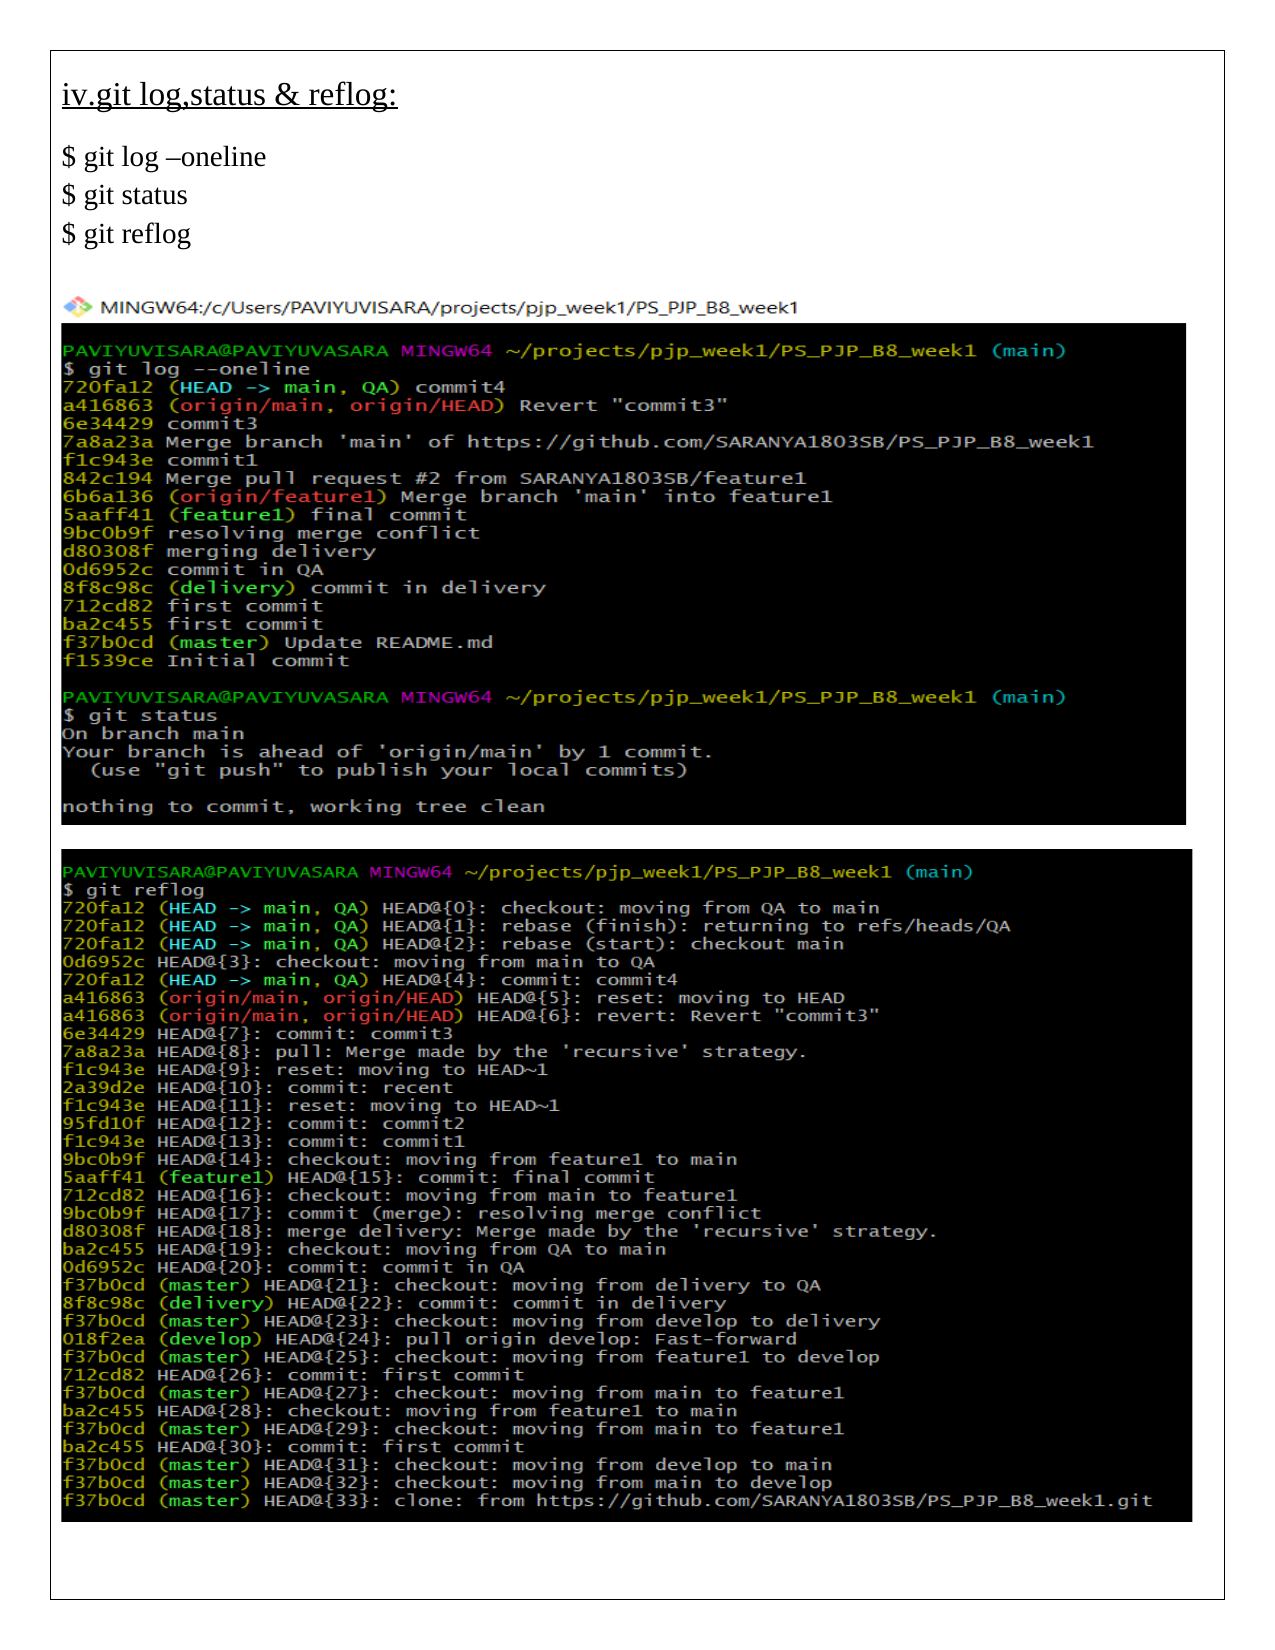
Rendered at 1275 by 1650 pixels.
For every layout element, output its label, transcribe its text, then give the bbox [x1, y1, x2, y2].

text iv.git log,status & reflog: [61, 74, 1213, 112]
text $ git reflog [61, 216, 1213, 249]
text $ git status [61, 177, 1213, 211]
picture [61, 849, 1193, 1522]
picture [61, 292, 1187, 825]
text $ git log –oneline [61, 139, 1213, 172]
